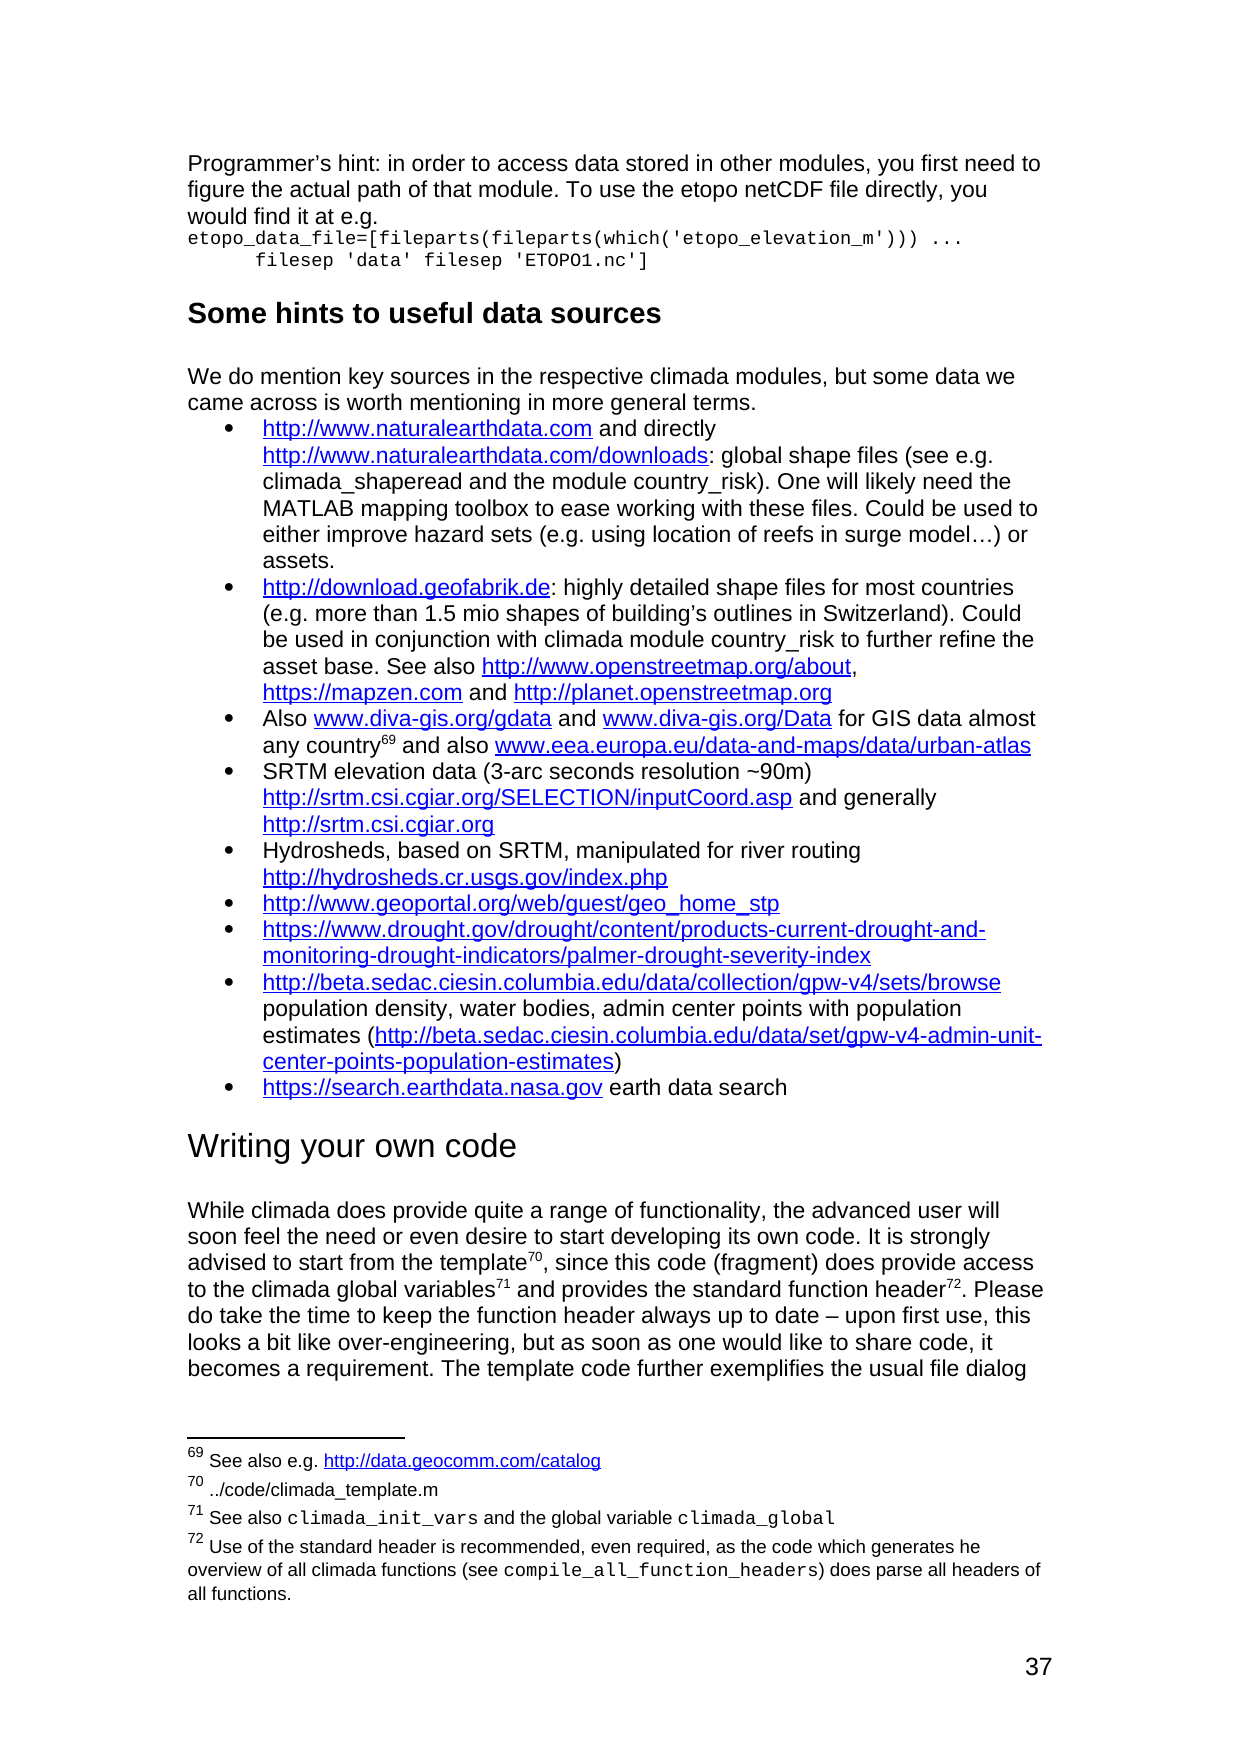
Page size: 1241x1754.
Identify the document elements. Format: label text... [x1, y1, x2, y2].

list SRTM elevation data (3-arc seconds resolution ~90m) http://srtm.csi.cgiar.org/SELECTION/inputCoord.asp and generally http://srtm.csi.cgiar.org [225, 758, 1053, 837]
list Also www.diva-gis.org/gdata and www.diva-gis.org/Data for GIS data almost any country and also www.eea.europa.eu/data-and-maps/data/urban-atlas [225, 705, 1053, 758]
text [187, 1197, 1053, 1381]
text Programmer’s hint: in order to access data stored in other modules, you first need to figure the actual path of that module. To use the etopo netCDF file directly, you would find it at e.g. etopo_data_file=[fileparts(fileparts(which('etopo_elevation_m'))) ... filesep 'data' filesep 'ETOPO1.nc'] [187, 150, 1053, 272]
list http://www.naturalearthdata.com and directly http://www.naturalearthdata.com/downloads: global shape files (see e.g. climada_shaperead and the module country_risk). One will likely need the MATLAB mapping toolbox to ease working with these files. Could be used to either improve hazard sets (e.g. using location of reefs in surge model…) or assets. [225, 415, 1053, 573]
text We do mention key sources in the respective climada modules, but some data we came across is worth mentioning in more general terms. [187, 363, 1053, 415]
list https://search.earthdata.nasa.gov earth data search [225, 1074, 1053, 1101]
list https://www.drought.gov/drought/content/products-current-drought-and-monitoring-drought-indicators/palmer-drought-severity-index [225, 916, 1053, 969]
list Hydrosheds, based on SRTM, manipulated for river routing http://hydrosheds.cr.usgs.gov/index.php [225, 837, 1053, 890]
subtitle Writing your own code [187, 1126, 1053, 1164]
list http://www.geoportal.org/web/guest/geo_home_stp [225, 890, 1053, 916]
list http://beta.sedac.ciesin.columbia.edu/data/collection/gpw-v4/sets/browse population density, water bodies, admin center points with population estimates (http://beta.sedac.ciesin.columbia.edu/data/set/gpw-v4-admin-unit-center-points-population-estimates) [225, 969, 1053, 1074]
list http://download.geofabrik.de: highly detailed shape files for most countries (e.g. more than 1.5 mio shapes of building’s outlines in Switzerland). Could be used in conjunction with climada module country_risk to further refine the asset base. See also http://www.openstreetmap.org/about, https://mapzen.com and http://planet.openstreetmap.org [225, 573, 1053, 705]
subtitle Some hints to useful data sources [187, 297, 1053, 330]
